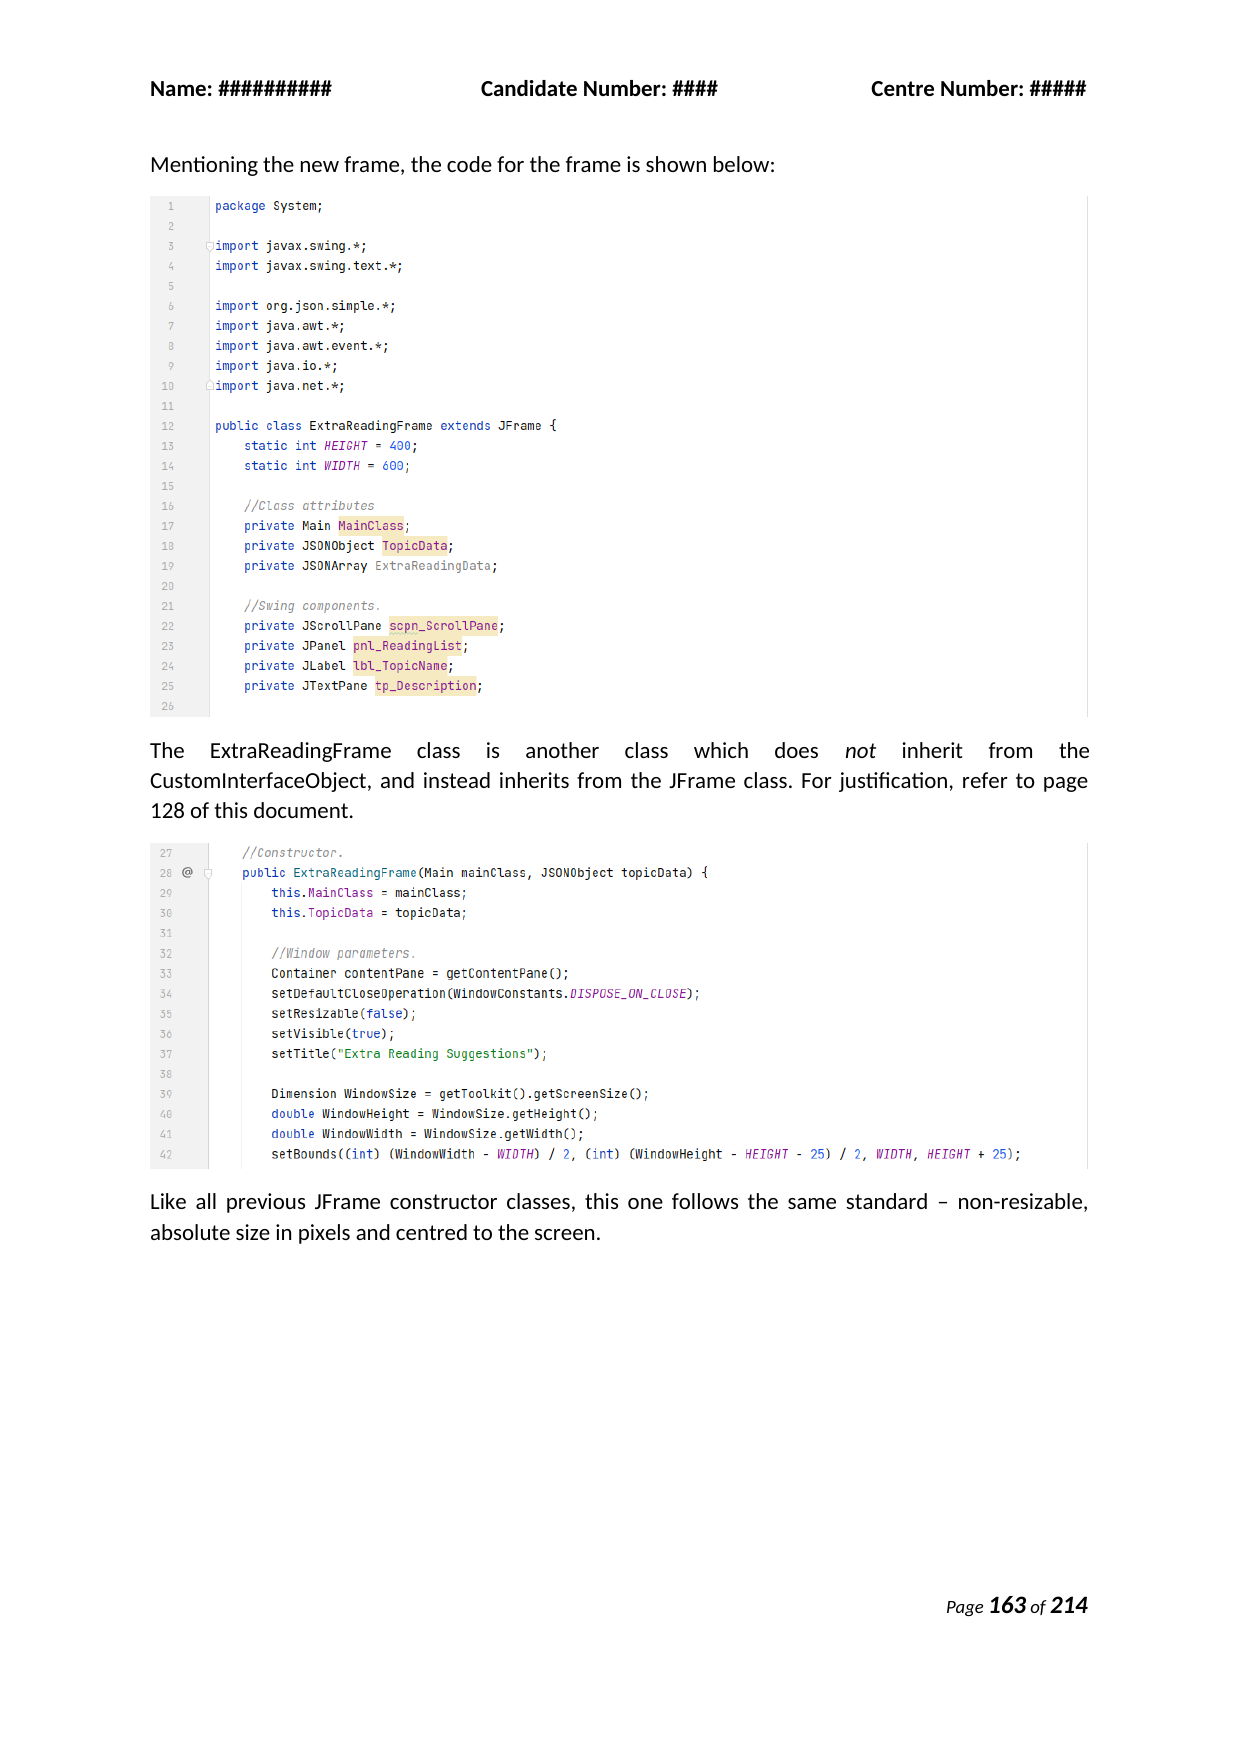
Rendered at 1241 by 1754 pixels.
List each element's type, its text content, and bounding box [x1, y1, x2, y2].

picture [150, 843, 1091, 1169]
text Like all previous JFrame constructor classes, this one follows the same standard – non-resizable, absolute size in pixels and centred to the screen. [150, 1187, 1090, 1246]
text Mentioning the new frame, the code for the frame is shown below: [150, 150, 1090, 178]
text The ExtraReadingFrame class is another class which does not inherit from the CustomInterfaceObject, and instead inherits from the JFrame class. For justification, refer to page 128 of this document. [150, 736, 1090, 824]
picture [150, 196, 1091, 717]
